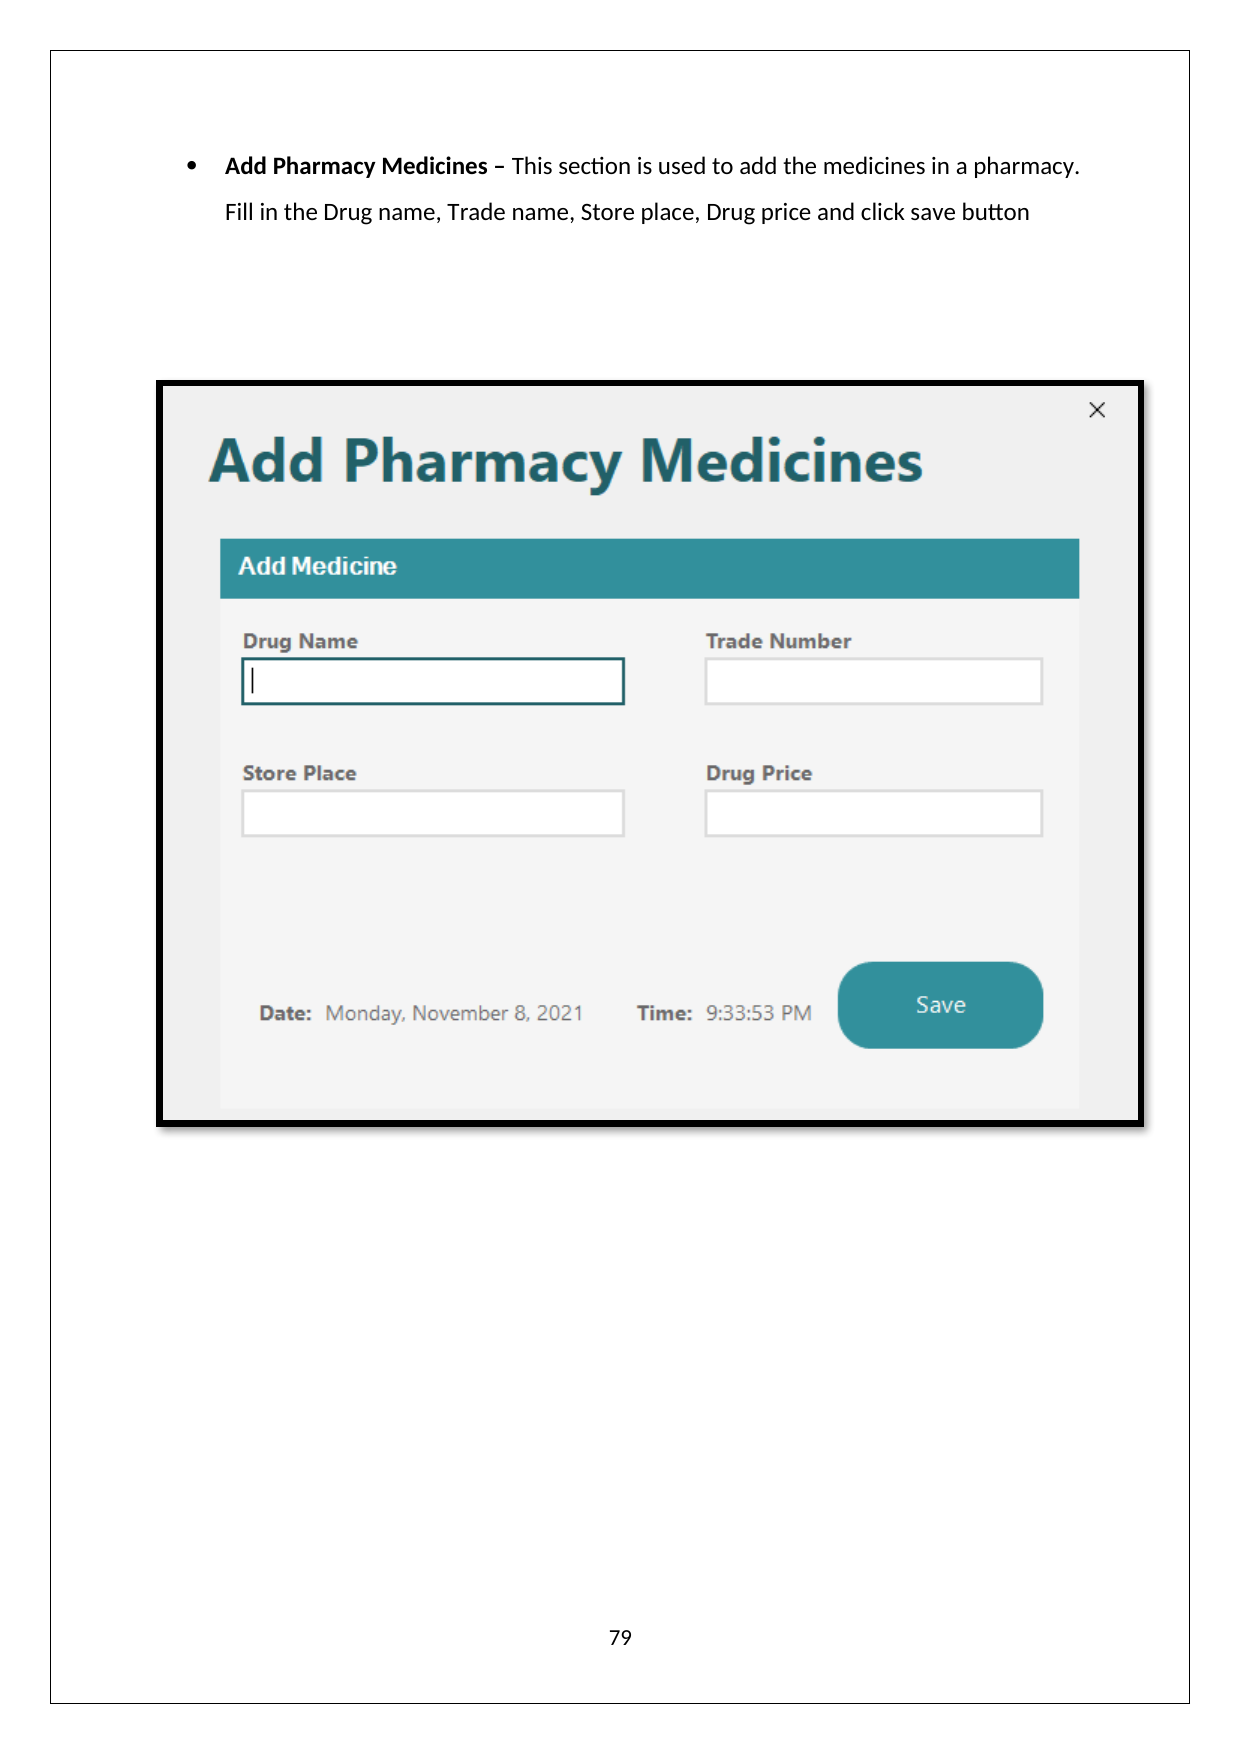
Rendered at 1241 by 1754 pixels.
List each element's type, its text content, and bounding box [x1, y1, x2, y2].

picture [163, 386, 1138, 1120]
list Add Pharmacy Medicines – This section is used to add the medicines in a pharmacy. Fill in the Drug name, Trade name, Store place, Drug price and click save button [187, 150, 1090, 226]
